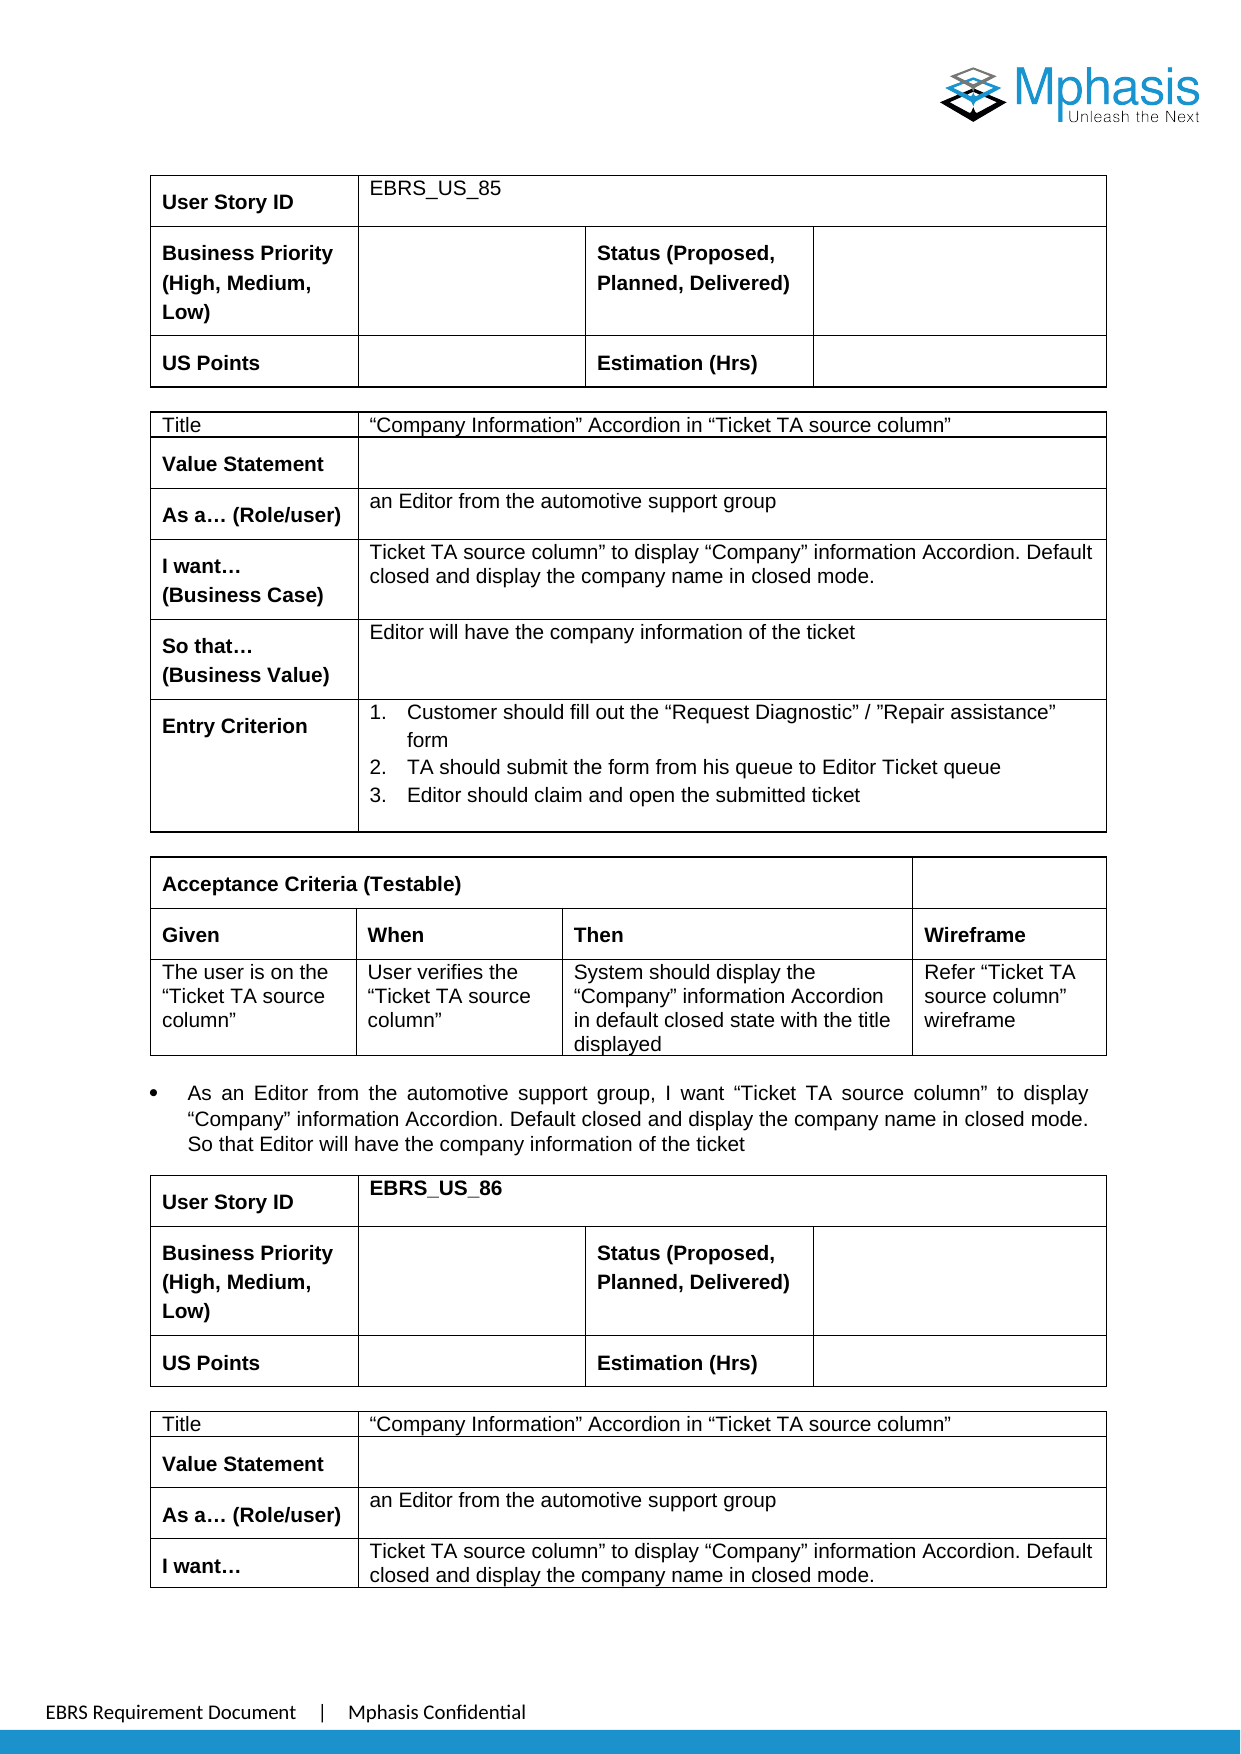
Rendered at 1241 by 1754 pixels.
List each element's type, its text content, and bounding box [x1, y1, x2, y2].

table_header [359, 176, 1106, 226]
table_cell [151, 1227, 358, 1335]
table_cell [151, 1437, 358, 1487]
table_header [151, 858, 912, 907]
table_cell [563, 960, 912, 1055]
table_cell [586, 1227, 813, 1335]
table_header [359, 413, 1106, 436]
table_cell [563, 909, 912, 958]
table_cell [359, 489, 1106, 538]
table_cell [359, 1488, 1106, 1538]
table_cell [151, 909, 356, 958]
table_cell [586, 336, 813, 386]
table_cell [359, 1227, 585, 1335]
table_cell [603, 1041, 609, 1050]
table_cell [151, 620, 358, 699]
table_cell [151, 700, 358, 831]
picture [926, 51, 1213, 139]
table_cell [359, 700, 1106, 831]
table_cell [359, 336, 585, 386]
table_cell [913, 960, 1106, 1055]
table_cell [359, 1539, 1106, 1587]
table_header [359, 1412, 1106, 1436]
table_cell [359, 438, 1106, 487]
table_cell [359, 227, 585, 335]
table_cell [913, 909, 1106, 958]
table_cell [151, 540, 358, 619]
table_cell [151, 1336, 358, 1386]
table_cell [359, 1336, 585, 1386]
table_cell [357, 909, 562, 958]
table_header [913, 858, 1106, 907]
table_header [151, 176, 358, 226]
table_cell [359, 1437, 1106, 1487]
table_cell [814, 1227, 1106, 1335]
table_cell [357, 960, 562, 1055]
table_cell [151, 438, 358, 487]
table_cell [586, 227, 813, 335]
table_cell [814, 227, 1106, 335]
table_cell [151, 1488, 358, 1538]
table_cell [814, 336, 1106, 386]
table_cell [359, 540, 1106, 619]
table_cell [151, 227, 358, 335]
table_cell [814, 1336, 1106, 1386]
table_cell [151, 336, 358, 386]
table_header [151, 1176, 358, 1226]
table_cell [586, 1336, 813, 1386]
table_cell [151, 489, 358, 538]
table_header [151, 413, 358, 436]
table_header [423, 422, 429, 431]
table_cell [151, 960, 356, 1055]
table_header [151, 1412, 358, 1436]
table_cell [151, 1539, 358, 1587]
list As an Editor from the automotive support group, I want “Ticket TA source column” to display “Company” information Accordion. Default closed and display the company name in closed mode. So that Editor will have the company information of the ticket [150, 1080, 1090, 1156]
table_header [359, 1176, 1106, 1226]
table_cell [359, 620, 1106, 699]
